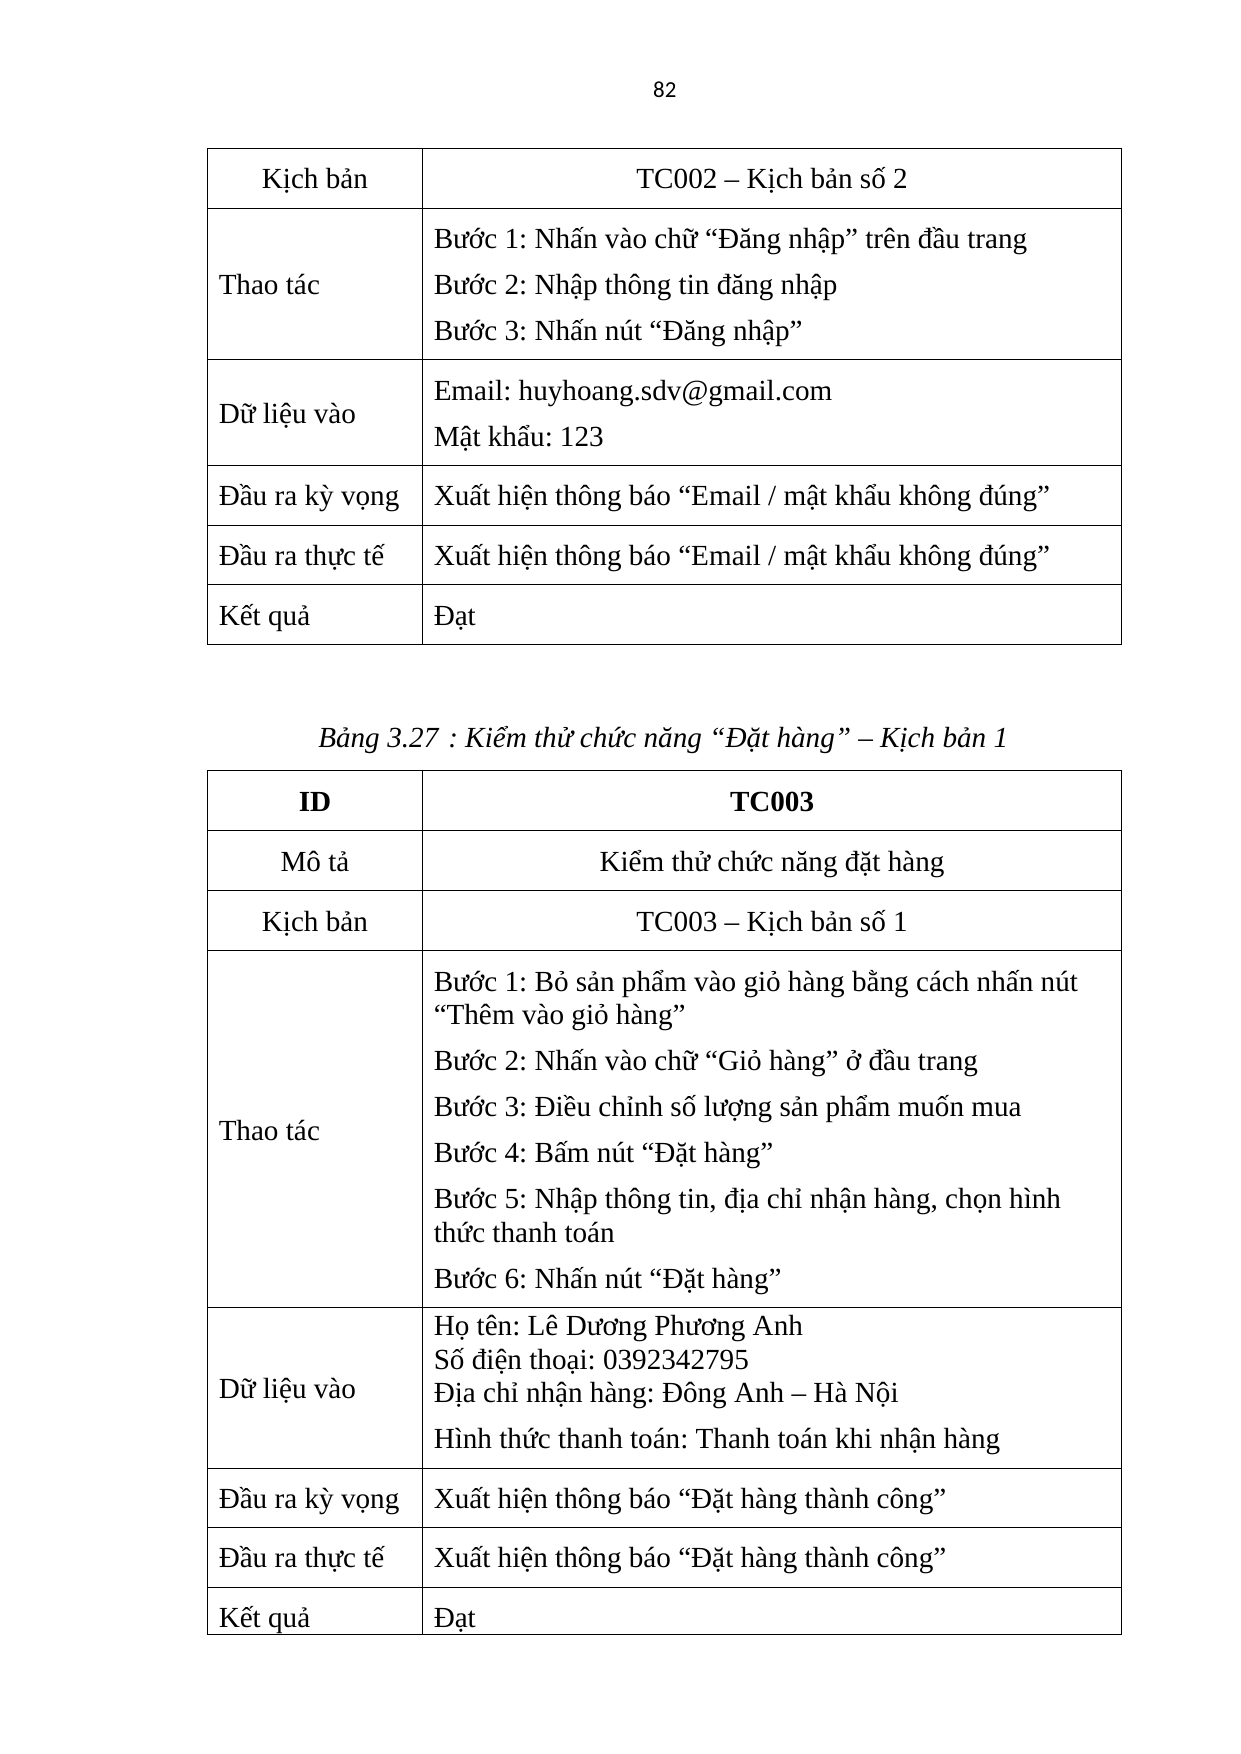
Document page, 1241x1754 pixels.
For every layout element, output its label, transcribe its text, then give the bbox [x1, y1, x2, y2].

table_header ID [208, 771, 422, 830]
table_cell TC002 – Kịch bản số 2 [423, 149, 1121, 208]
table_cell Đầu ra kỳ vọng [208, 1469, 422, 1527]
table_cell Bước 1: Nhấn vào chữ “Đăng nhập” trên đầu trang Bước 2: Nhập thông tin đăng nhập Bước 3: Nhấn nút “Đăng nhập” [423, 209, 1121, 359]
table_cell Xuất hiện thông báo “Đặt hàng thành công” [423, 1528, 1121, 1587]
table_cell Xuất hiện thông báo “Đặt hàng thành công” [423, 1469, 1121, 1527]
table_cell Đầu ra thực tế [208, 526, 422, 584]
table_cell Kết quả [208, 585, 422, 644]
table_cell Đầu ra thực tế [208, 1528, 422, 1587]
table_cell Dữ liệu vào [208, 360, 422, 465]
table_cell TC003 – Kịch bản số 1 [423, 891, 1121, 950]
table_cell Xuất hiện thông báo “Email / mật khẩu không đúng” [423, 466, 1121, 524]
table_cell Đạt [423, 585, 1121, 644]
table_cell Kịch bản [208, 149, 422, 208]
table_cell Mô tả [208, 831, 422, 890]
table_cell Email: huyhoang.sdv@gmail.com Mật khẩu: 123 [423, 360, 1121, 465]
table_cell Kịch bản [208, 891, 422, 950]
table_cell Kết quả [208, 1588, 422, 1634]
table_cell Đạt [423, 1588, 1121, 1634]
table_cell Họ tên: Lê Dương Phương Anh Số điện thoại: 0392342795 Địa chỉ nhận hàng: Đông Anh – Hà Nội Hình thức thanh toán: Thanh toán khi nhận hàng [423, 1308, 1121, 1467]
table_cell Thao tác [208, 209, 422, 359]
table_cell Dữ liệu vào [208, 1308, 422, 1467]
table_cell Xuất hiện thông báo “Email / mật khẩu không đúng” [423, 526, 1121, 584]
table_cell Kiểm thử chức năng đặt hàng [423, 831, 1121, 890]
table_cell Đầu ra kỳ vọng [208, 466, 422, 524]
table_cell Thao tác [208, 951, 422, 1307]
table_header TC003 [423, 771, 1121, 830]
